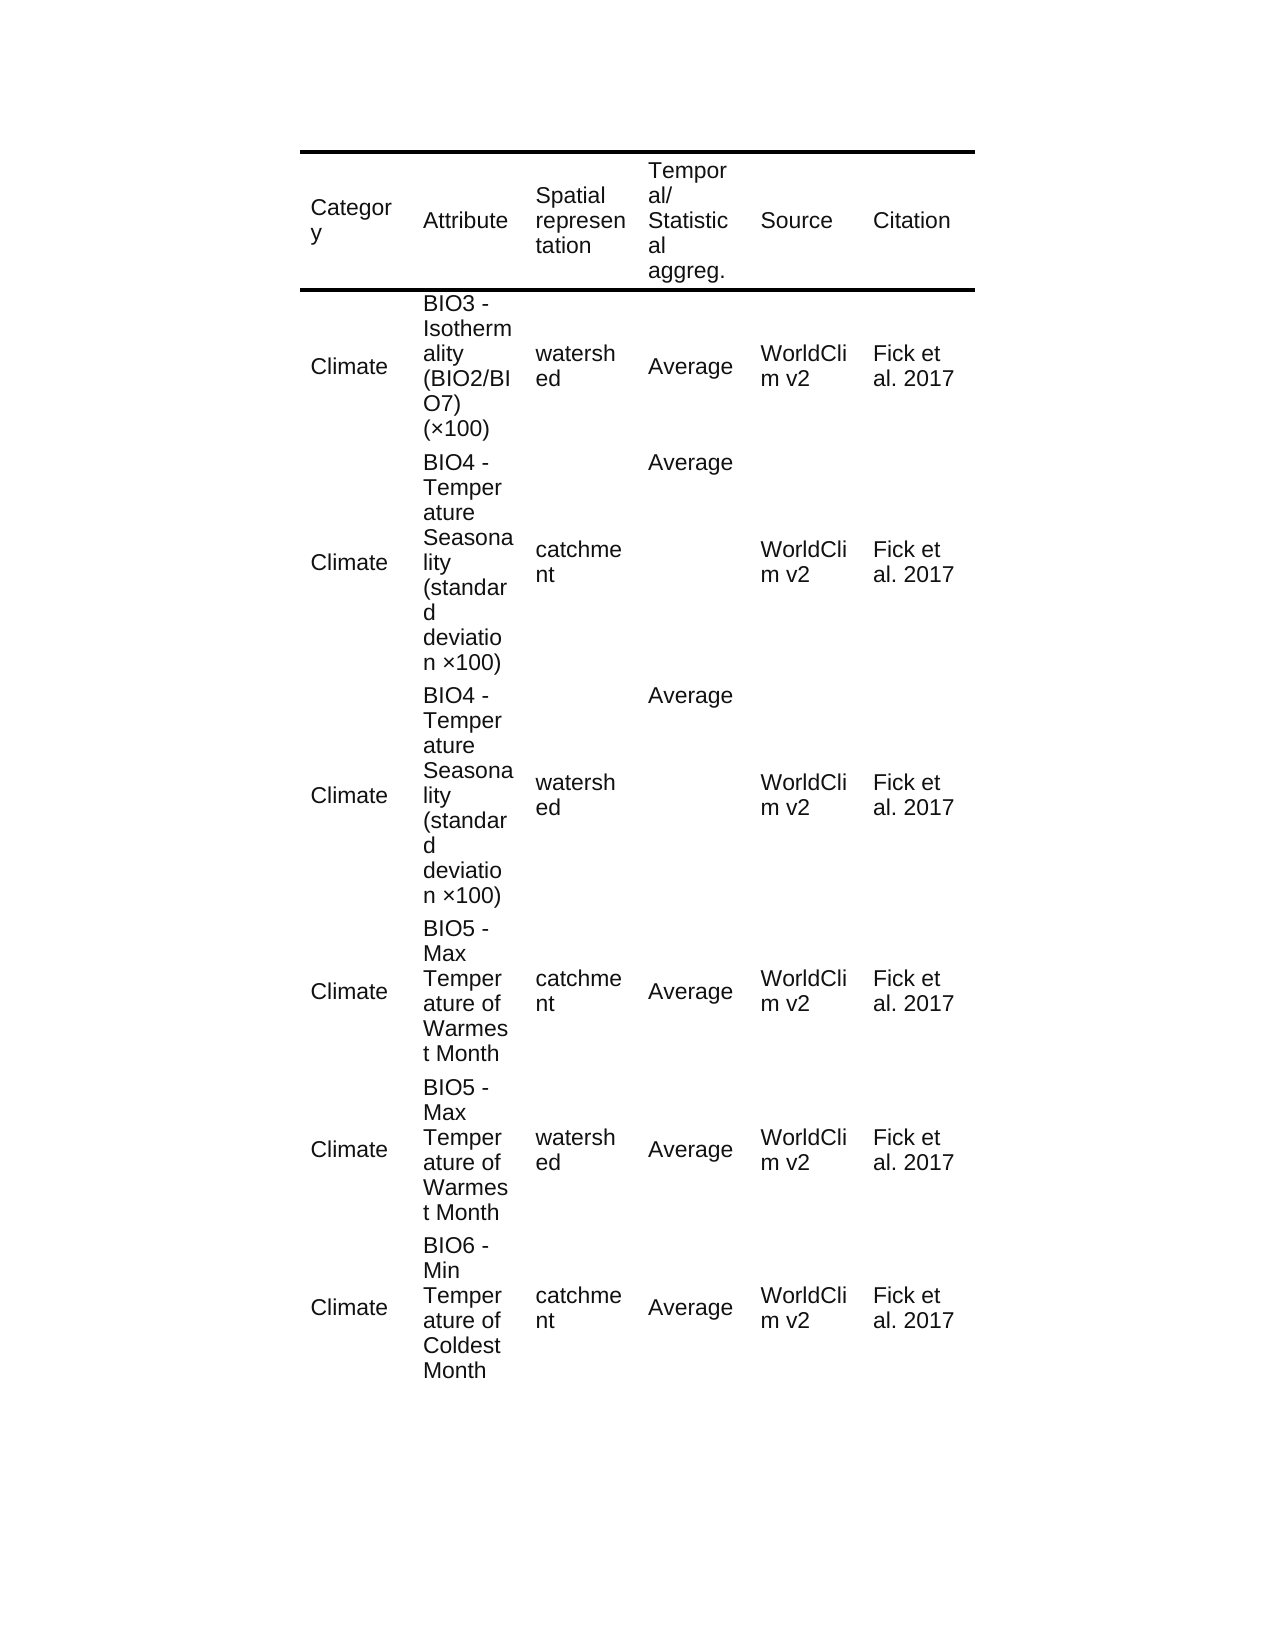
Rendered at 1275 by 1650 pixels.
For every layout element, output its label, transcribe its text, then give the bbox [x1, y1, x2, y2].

table_cell Fick et al. 2017 [863, 1071, 975, 1229]
table_header Temporal/Statistical aggreg. [638, 154, 750, 287]
table_cell Climate [300, 913, 412, 1071]
table_cell WorldClim v2 [750, 446, 862, 679]
table_cell WorldClim v2 [750, 292, 862, 446]
table_header Spatial representation [525, 154, 637, 287]
table_cell WorldClim v2 [750, 1229, 862, 1387]
table_cell catchment [525, 1229, 637, 1387]
table_header Category [300, 154, 412, 287]
table_cell watershed [525, 292, 637, 446]
table_cell BIO5 - Max Temperature of Warmest Month [413, 913, 525, 1071]
table_cell Climate [300, 679, 412, 912]
table_header Source [750, 154, 862, 287]
table_cell Fick et al. 2017 [863, 679, 975, 912]
table_cell Fick et al. 2017 [863, 1229, 975, 1387]
table_cell BIO5 - Max Temperature of Warmest Month [413, 1071, 525, 1229]
table_cell BIO6 - Min Temperature of Coldest Month [413, 1229, 525, 1387]
table_cell WorldClim v2 [750, 1071, 862, 1229]
table_cell BIO4 - Temperature Seasonality (standard deviation ×100) [413, 679, 525, 912]
table_cell BIO4 - Temperature Seasonality (standard deviation ×100) [413, 446, 525, 679]
table_cell Fick et al. 2017 [863, 292, 975, 446]
table_cell watershed [525, 679, 637, 912]
table_cell Average [638, 1229, 750, 1387]
table_cell WorldClim v2 [750, 679, 862, 912]
table_cell catchment [525, 446, 637, 679]
table_cell Average [638, 292, 750, 446]
table_cell Climate [300, 1071, 412, 1229]
table_cell Fick et al. 2017 [863, 446, 975, 679]
table_cell catchment [525, 913, 637, 1071]
table_header Attribute [413, 154, 525, 287]
table_cell Average [638, 679, 750, 912]
table_cell Average [638, 1071, 750, 1229]
table_cell Average [638, 913, 750, 1071]
table_cell Climate [300, 1229, 412, 1387]
table_cell Climate [300, 446, 412, 679]
table_cell BIO3 - Isothermality (BIO2/BIO7) (×100) [413, 292, 525, 446]
table_cell watershed [525, 1071, 637, 1229]
table_cell WorldClim v2 [750, 913, 862, 1071]
table_cell Average [638, 446, 750, 679]
table_header Citation [863, 154, 975, 287]
table_cell Fick et al. 2017 [863, 913, 975, 1071]
table_cell Climate [300, 292, 412, 446]
